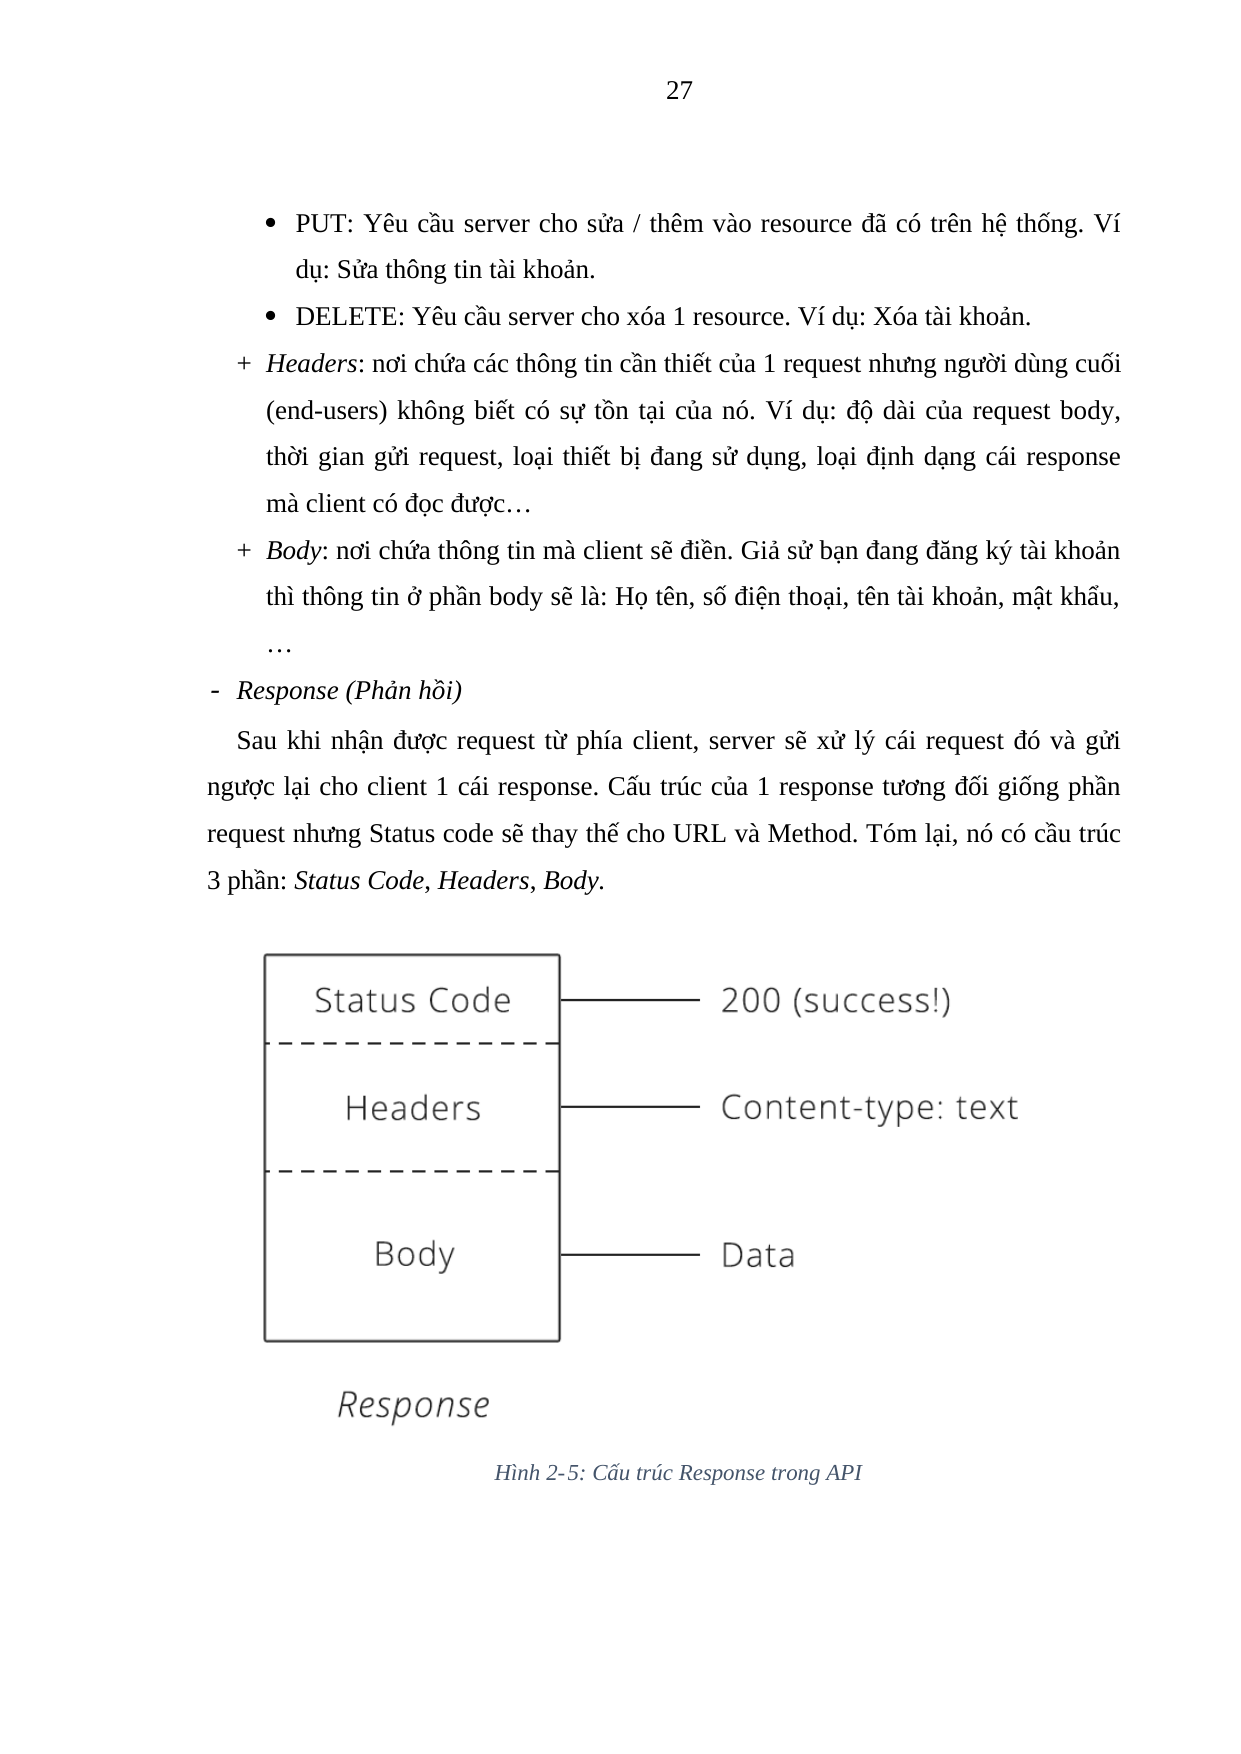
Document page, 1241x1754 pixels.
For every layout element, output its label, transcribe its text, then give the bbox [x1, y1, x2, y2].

list PUT: Yêu cầu server cho sửa / thêm vào resource đã có trên hệ thống. Ví dụ: Sửa thông tin tài khoản. [266, 207, 1122, 285]
list Headers: nơi chứa các thông tin cần thiết của 1 request nhưng người dùng cuối (end-users) không biết có sự tồn tại của nó. Ví dụ: độ dài của request body, thời gian gửi request, loại thiết bị đang sử dụng, loại định dạng cái response mà client có đọc được… [236, 347, 1122, 518]
list Body: nơi chứa thông tin mà client sẽ điền. Giả sử bạn đang đăng ký tài khoản thì thông tin ở phần body sẽ là: Họ tên, số điện thoại, tên tài khoản, mật khẩu,… [236, 534, 1122, 658]
list Response (Phản hồi) [207, 674, 1122, 707]
picture [220, 910, 1109, 1444]
list DELETE: Yêu cầu server cho xóa 1 resource. Ví dụ: Xóa tài khoản. [266, 300, 1122, 331]
text Sau khi nhận được request từ phía client, server sẽ xử lý cái request đó và gửi ngược lại cho client 1 cái response. Cấu trúc của 1 response tương đối giống phần request nhưng Status code sẽ thay thế cho URL và Method. Tóm lại, nó có cầu trúc 3 phần: Status Code, Headers, Body. [207, 724, 1122, 895]
